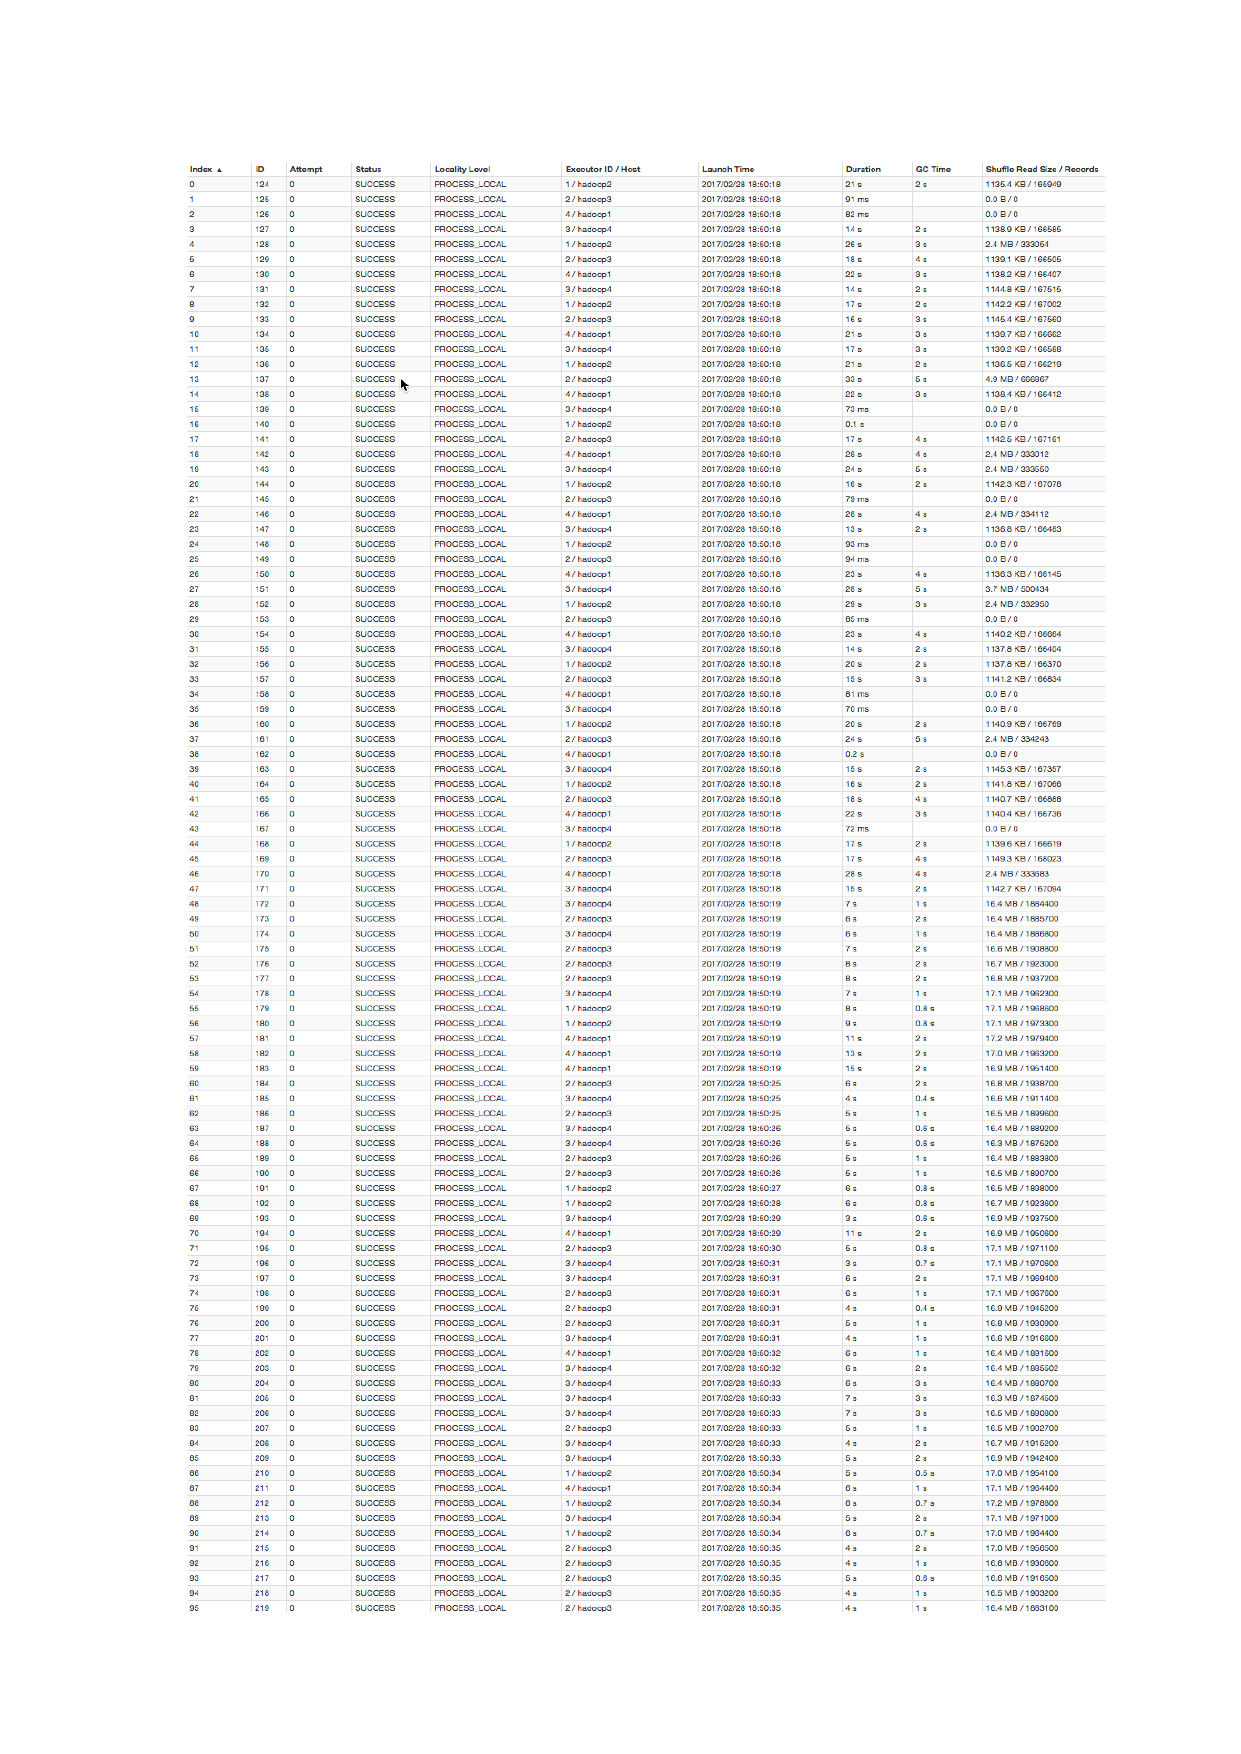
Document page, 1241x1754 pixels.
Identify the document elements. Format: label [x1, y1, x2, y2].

picture [187, 162, 1106, 1612]
